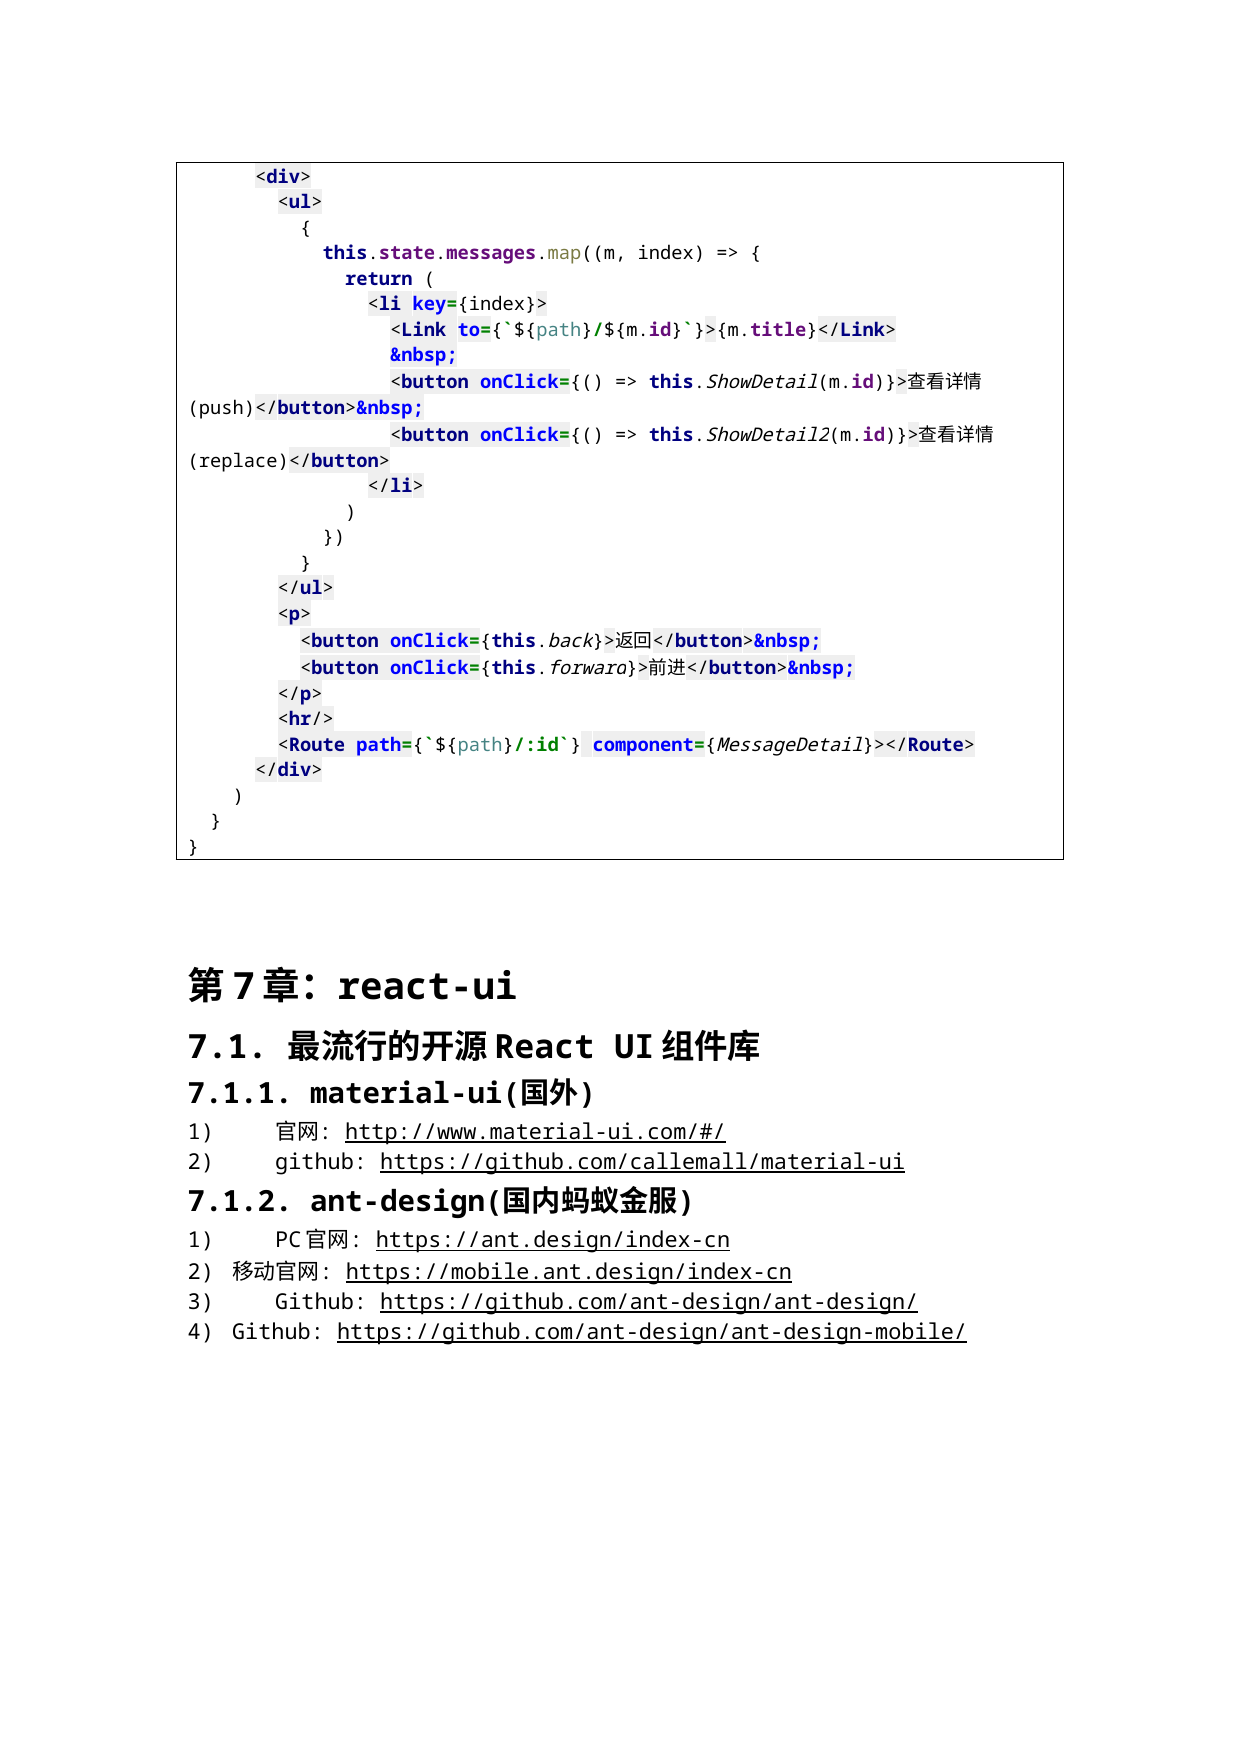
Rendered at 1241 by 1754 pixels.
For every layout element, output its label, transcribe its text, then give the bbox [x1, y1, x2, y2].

list Github: https://github.com/ant-design/ant-design/ [187, 1286, 1053, 1316]
list github: https://github.com/callemall/material-ui [187, 1146, 1053, 1176]
subtitle 第7章：react-ui [187, 956, 1053, 1010]
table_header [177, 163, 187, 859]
subtitle 7.1.2. ant-design(国内蚂蚁金服) [187, 1178, 1053, 1220]
list Github: https://github.com/ant-design/ant-design-mobile/ [187, 1316, 1053, 1346]
list 移动官网: https://mobile.ant.design/index-cn [187, 1254, 1053, 1286]
subtitle 7.1. 最流行的开源React UI组件库 [187, 1019, 1053, 1068]
list 官网: http://www.material-ui.com/#/ [187, 1114, 1053, 1146]
subtitle 7.1.1. material-ui(国外) [187, 1070, 1053, 1112]
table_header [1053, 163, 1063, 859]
list PC官网: https://ant.design/index-cn [187, 1222, 1053, 1254]
